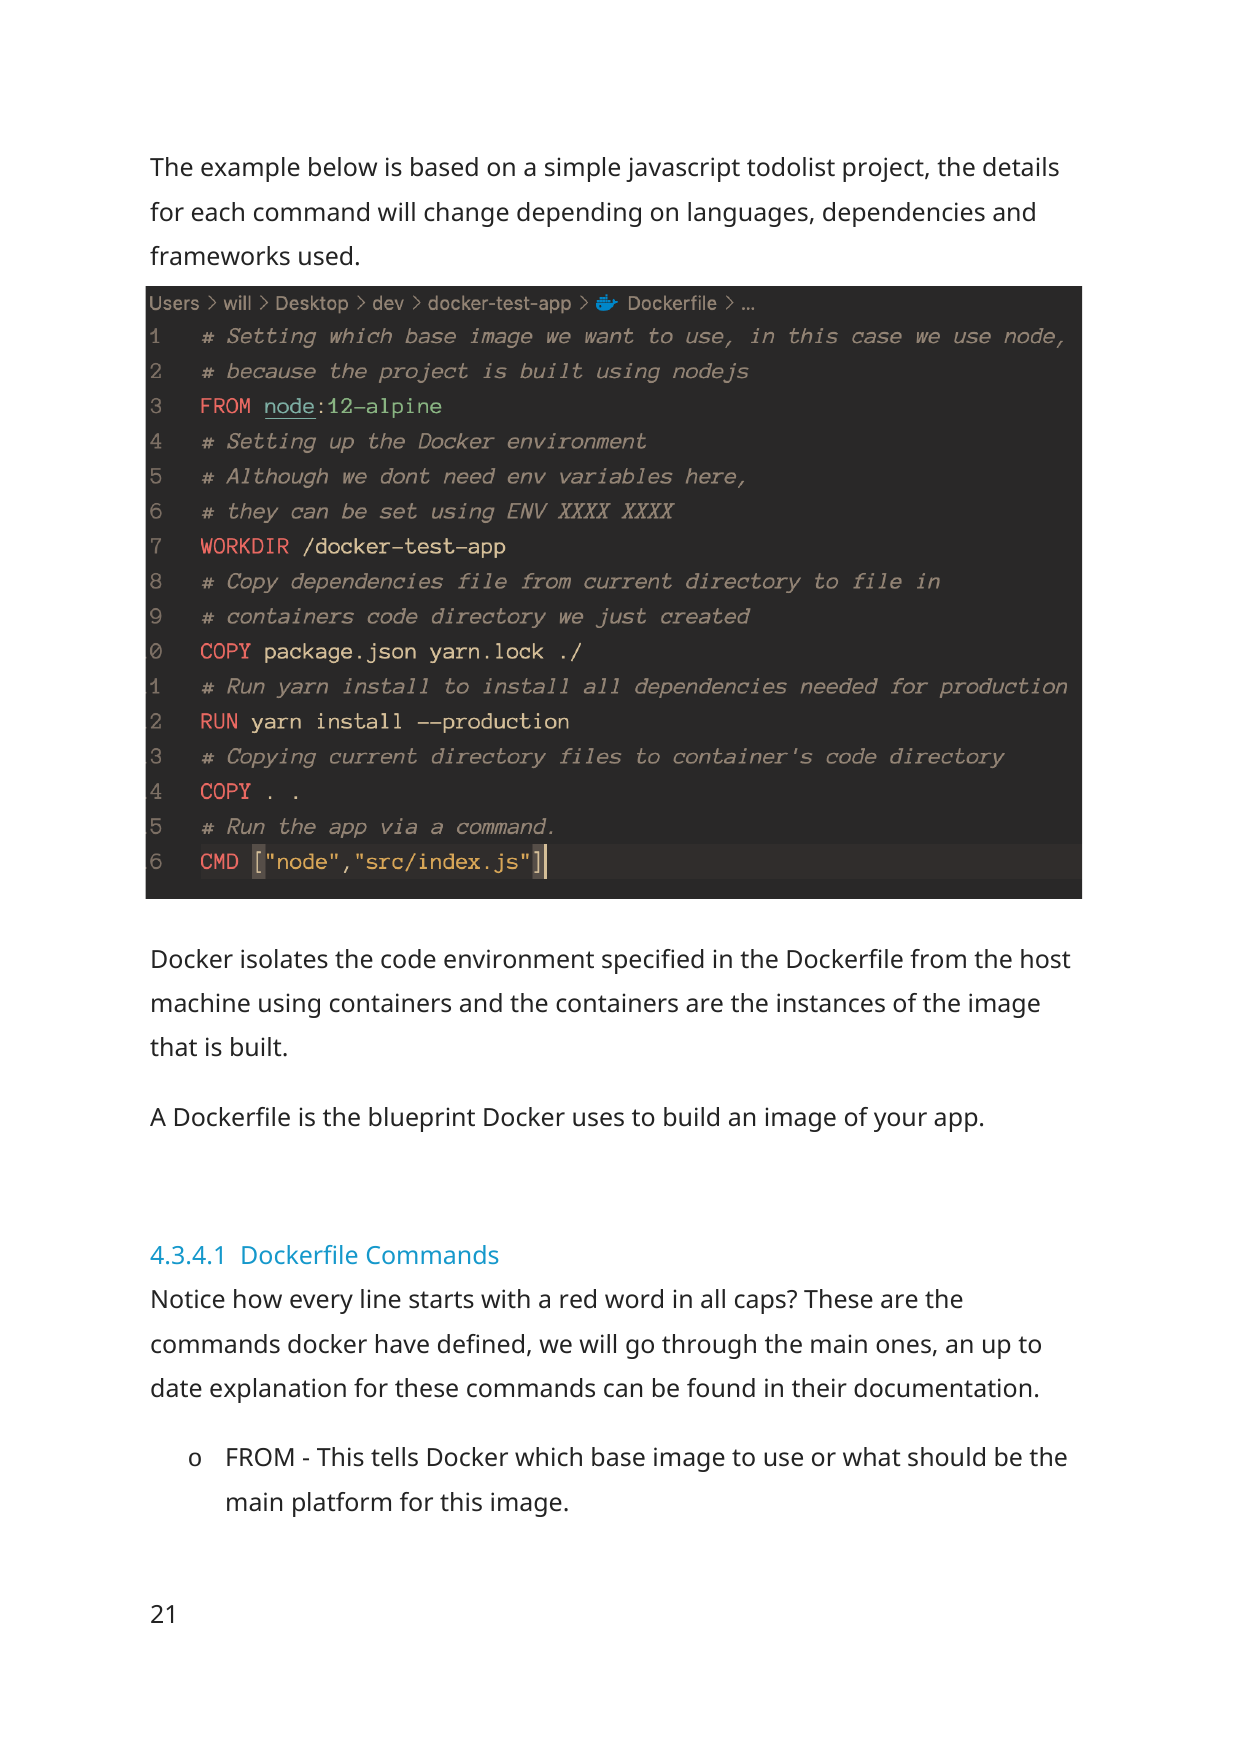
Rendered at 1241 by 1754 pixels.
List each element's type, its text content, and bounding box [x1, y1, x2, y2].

list FROM - This tells Docker which base image to use or what should be the main platform for this image. [187, 1440, 1090, 1518]
text Notice how every line starts with a red word in all caps? These are the commands docker have defined, we will go through the main ones, an up to date explanation for these commands can be found in their documentation. [150, 1282, 1090, 1405]
text A Dockerfile is the blueprint Docker uses to build an image of your app. [150, 1099, 1090, 1133]
text The example below is based on a simple javascript todolist project, the details for each command will change depending on languages, dependencies and frameworks used. [150, 150, 1090, 273]
picture [144, 286, 1081, 897]
subtitle Dockerfile Commands [150, 1238, 1090, 1272]
